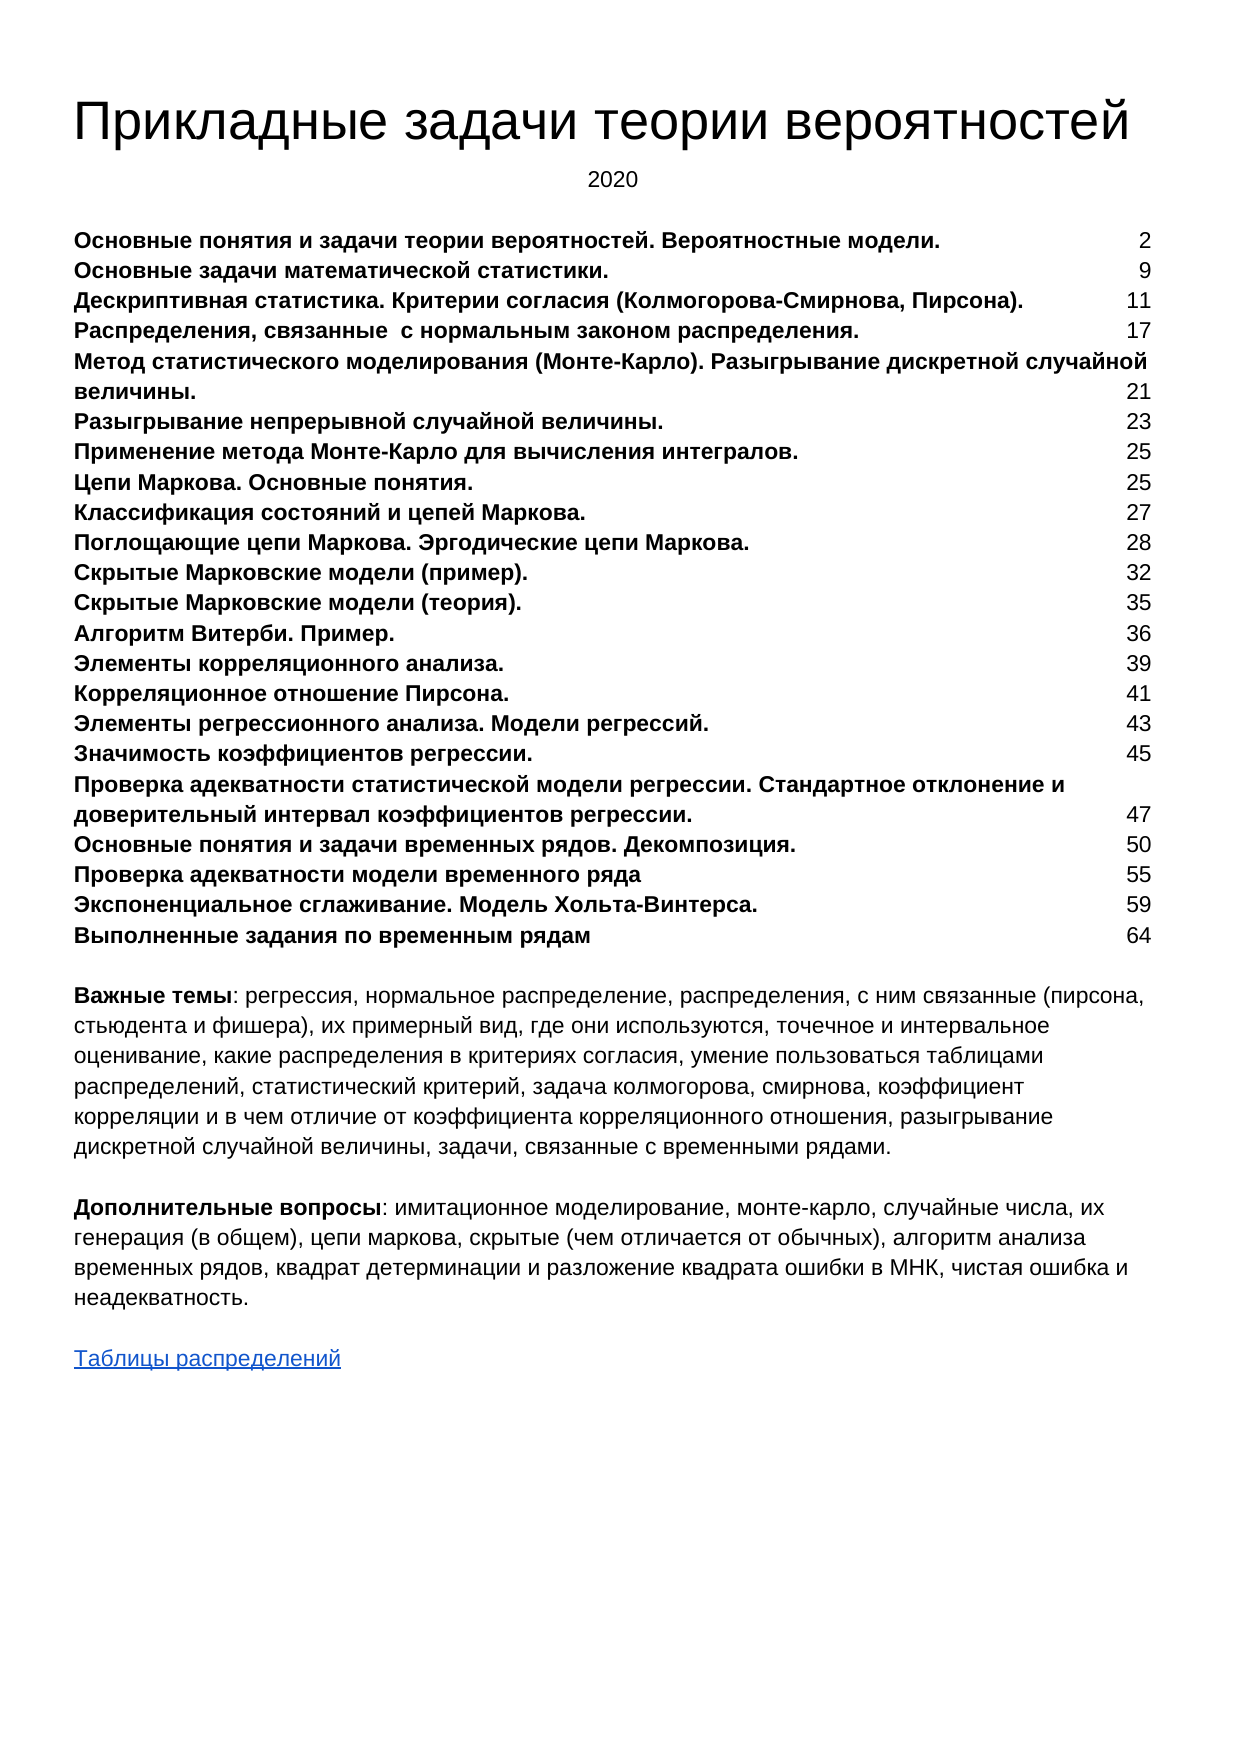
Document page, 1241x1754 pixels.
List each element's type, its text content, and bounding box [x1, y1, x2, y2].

text 2020 [74, 166, 1152, 193]
text Таблицы распределений [74, 1344, 1152, 1371]
text Дополнительные вопросы: имитационное моделирование, монте-карло, случайные числа, их генерация (в общем), цепи маркова, скрытые (чем отличается от обычных), алгоритм анализа временных рядов, квадрат детерминации и разложение квадрата ошибки в МНК, чистая ошибка и неадекватность. [74, 1193, 1152, 1310]
text Важные темы: регрессия, нормальное распределение, распределения, с ним связанные (пирсона, стьюдента и фишера), их примерный вид, где они используются, точечное и интервальное оценивание, какие распределения в критериях согласия, умение пользоваться таблицами распределений, статистический критерий, задача колмогорова, смирнова, коэффициент корреляции и в чем отличие от коэффициента корреляционного отношения, разыгрывание дискретной случайной величины, задачи, связанные с временными рядами. [74, 982, 1152, 1159]
title Прикладные задачи теории вероятностей [74, 88, 1152, 151]
